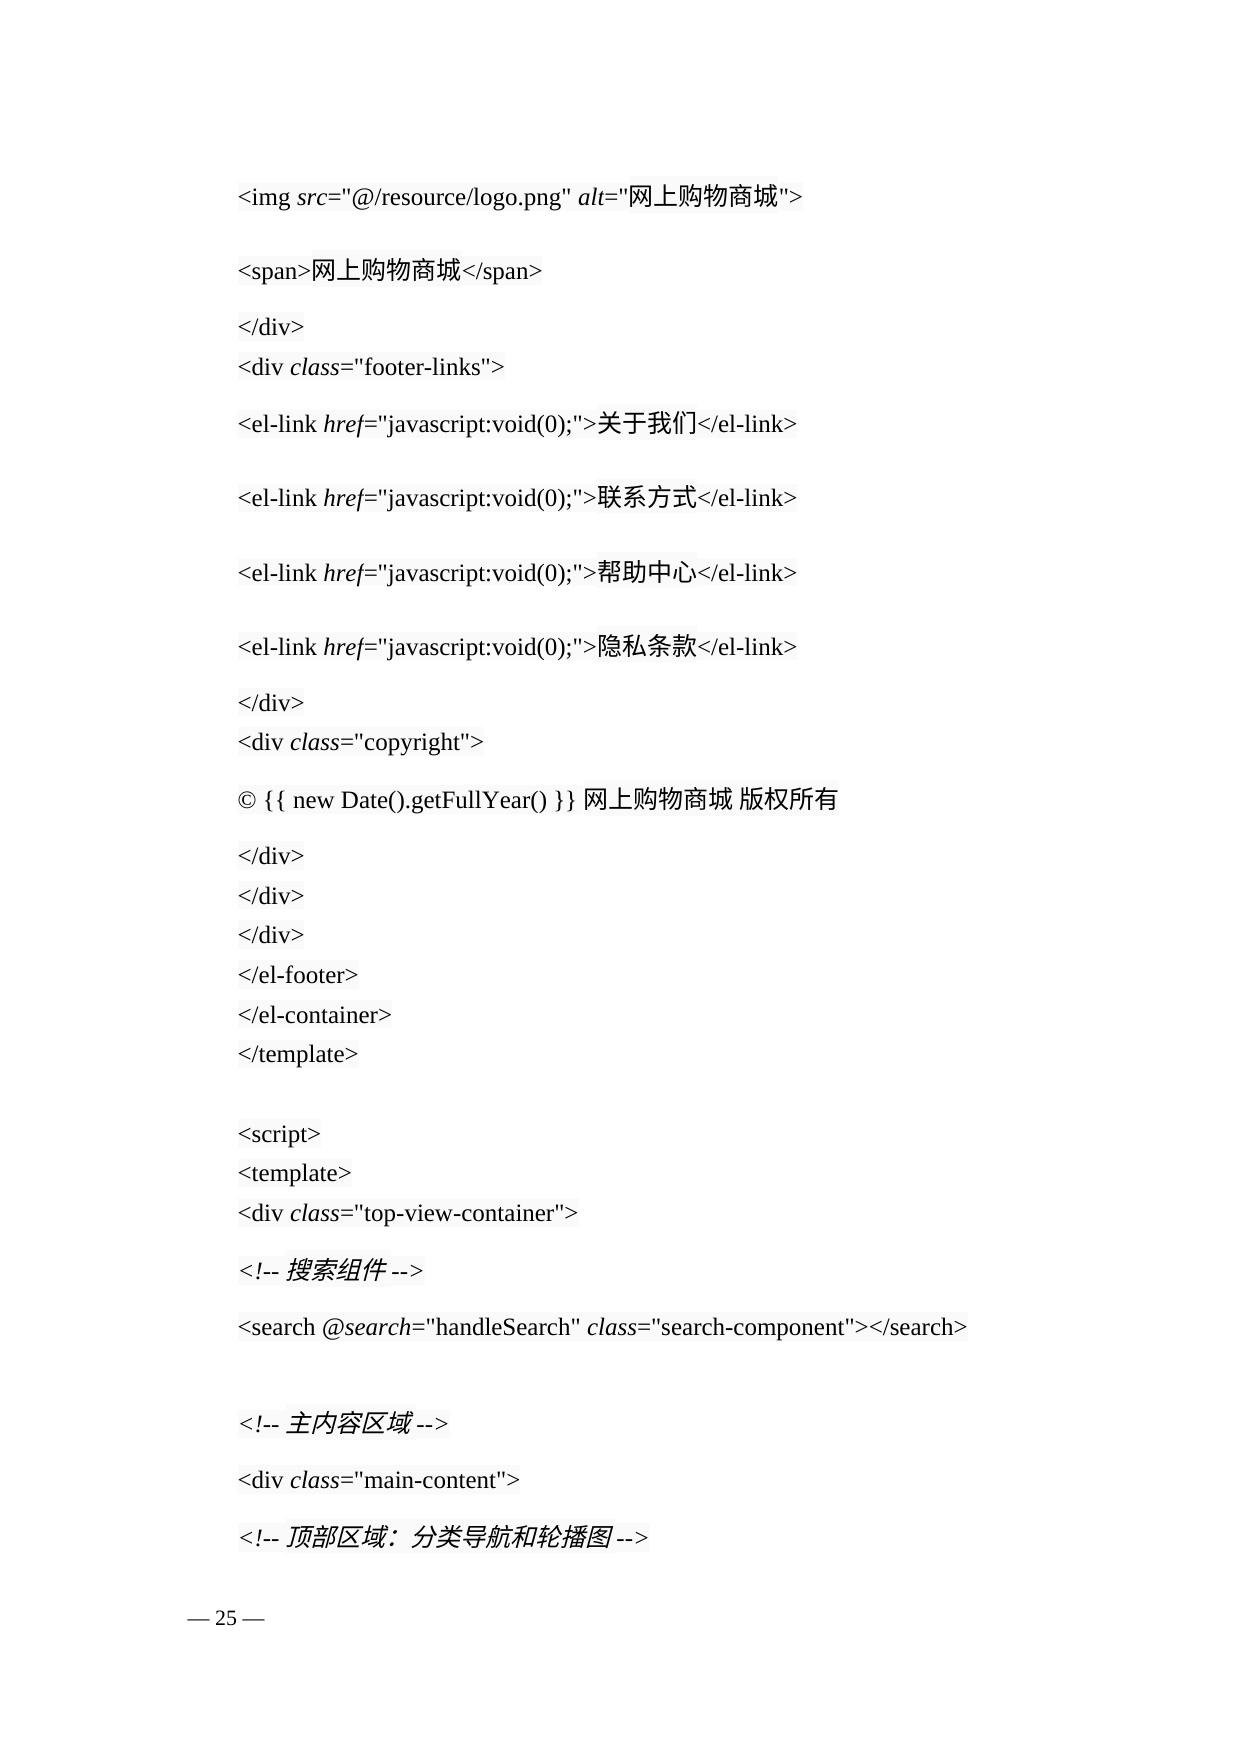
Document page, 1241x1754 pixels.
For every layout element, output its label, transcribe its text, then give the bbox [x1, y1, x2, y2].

text </div> [187, 918, 1053, 951]
text <el-link href="javascript:void(0);">隐私条款</el-link> [187, 612, 1053, 677]
text © {{ new Date().getFullYear() }} 网上购物商城 版权所有 [187, 765, 1053, 830]
text <el-link href="javascript:void(0);">帮助中心</el-link> [187, 538, 1053, 603]
text <el-link href="javascript:void(0);">关于我们</el-link> [187, 389, 1053, 454]
text <img src="@/resource/logo.png" alt="网上购物商城"> [187, 162, 1053, 227]
text </el-container> [187, 998, 1053, 1030]
text <script> [187, 1117, 1053, 1149]
text <template> [187, 1157, 1053, 1189]
text <!-- 顶部区域：分类导航和轮播图 --> [187, 1503, 1053, 1568]
text <span>网上购物商城</span> [187, 236, 1053, 301]
text <div class="copyright"> [187, 725, 1053, 758]
text <div class="main-content"> [187, 1463, 1053, 1496]
text </el-footer> [187, 958, 1053, 991]
text </template> [187, 1038, 1053, 1070]
text </div> [187, 839, 1053, 872]
text <div class="top-view-container"> [187, 1196, 1053, 1229]
text <!-- 主内容区域 --> [187, 1389, 1053, 1454]
text <div class="footer-links"> [187, 350, 1053, 382]
text <search @search="handleSearch" class="search-component"></search> [187, 1310, 1053, 1343]
text </div> [187, 879, 1053, 911]
text </div> [187, 686, 1053, 718]
text <el-link href="javascript:void(0);">联系方式</el-link> [187, 463, 1053, 528]
text <!-- 搜索组件 --> [187, 1236, 1053, 1301]
text </div> [187, 310, 1053, 343]
